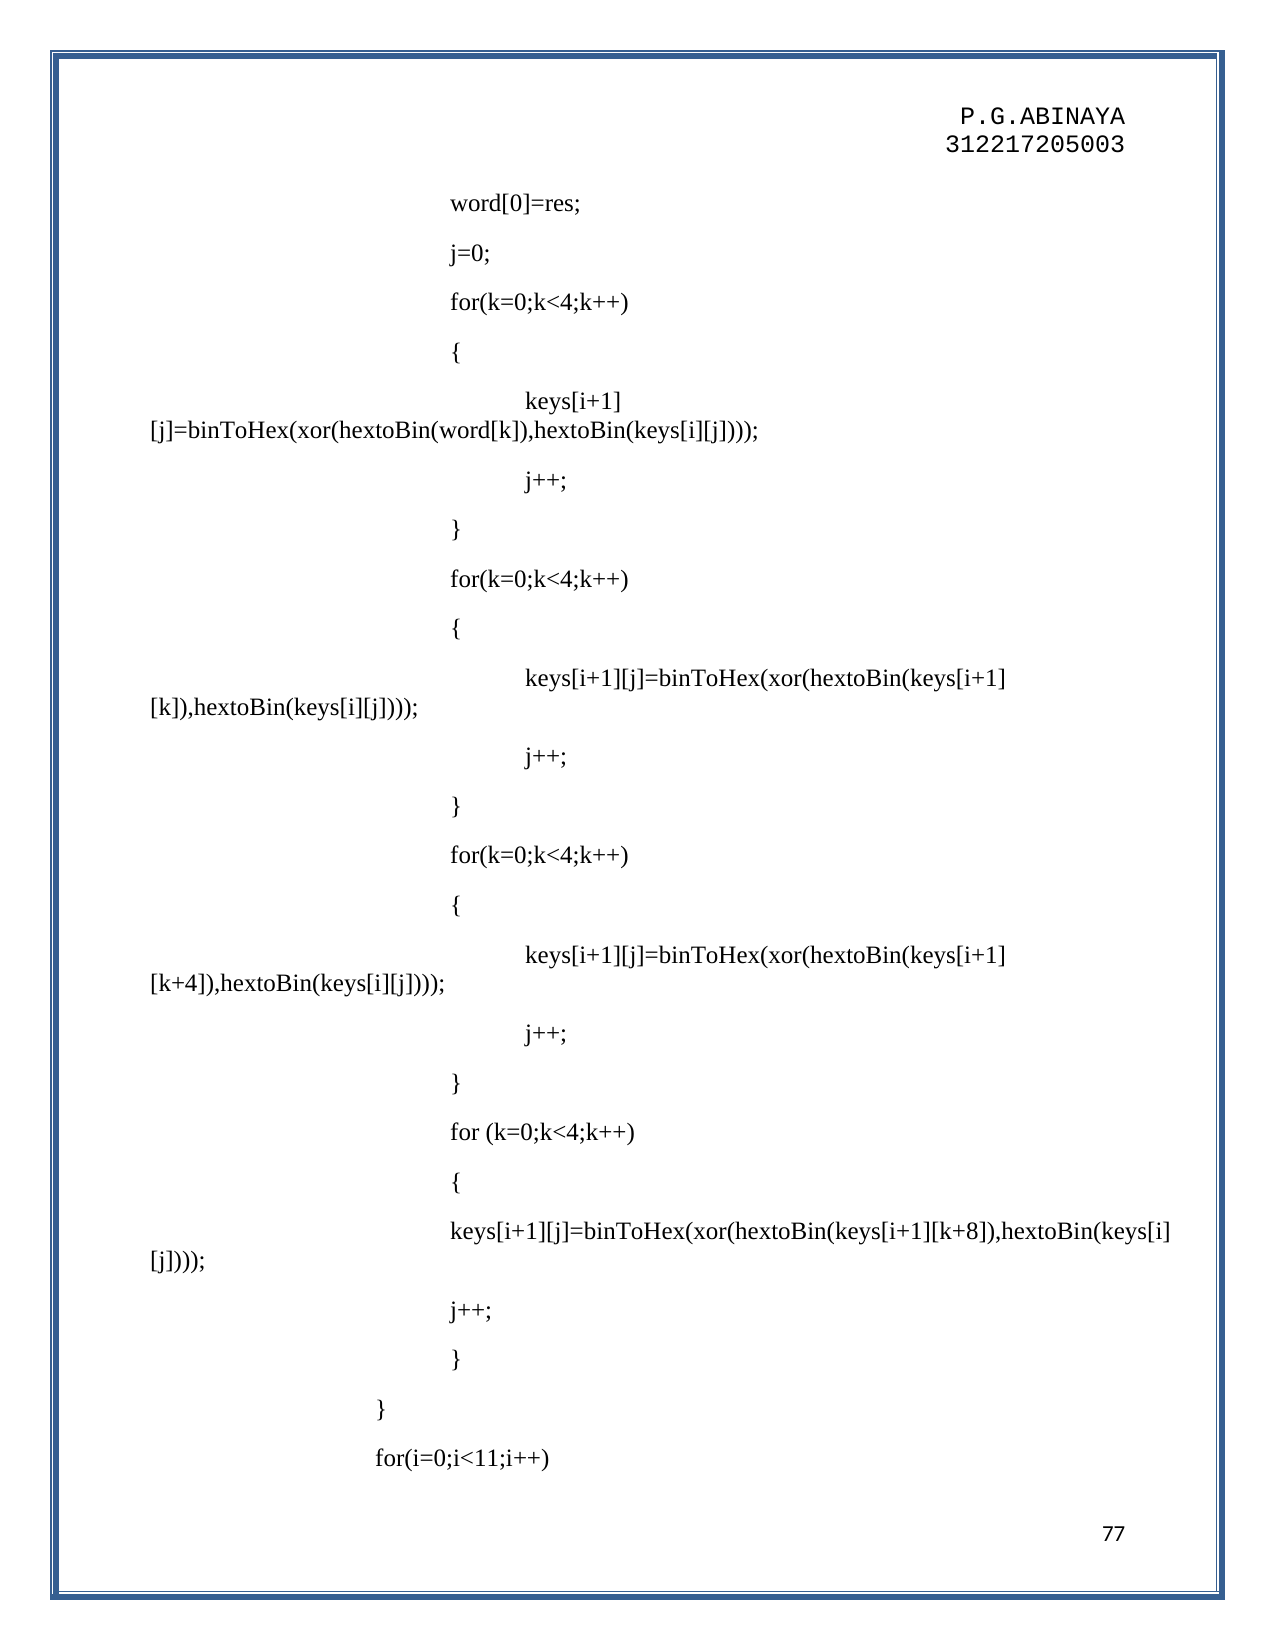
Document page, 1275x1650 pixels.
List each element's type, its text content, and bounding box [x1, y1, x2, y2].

text j++; [150, 741, 1172, 770]
text } [150, 1068, 1172, 1096]
text for(k=0;k<4;k++) [150, 841, 1172, 869]
text keys[i+1][j]=binToHex(xor(hextoBin(keys[i+1][k+4]),hextoBin(keys[i][j]))); [150, 940, 1172, 997]
text } [150, 1394, 1172, 1423]
text { [150, 890, 1172, 919]
text j=0; [150, 238, 1172, 266]
text } [150, 791, 1172, 820]
text } [150, 514, 1172, 543]
text keys[i+1][j]=binToHex(xor(hextoBin(word[k]),hextoBin(keys[i][j]))); [150, 386, 1172, 444]
text j++; [150, 1018, 1172, 1047]
text for(i=0;i<11;i++) [150, 1443, 1172, 1472]
text for (k=0;k<4;k++) [150, 1117, 1172, 1146]
text for(k=0;k<4;k++) [150, 564, 1172, 593]
text for(k=0;k<4;k++) [150, 287, 1172, 316]
text } [150, 1344, 1172, 1373]
text keys[i+1][j]=binToHex(xor(hextoBin(keys[i+1][k]),hextoBin(keys[i][j]))); [150, 663, 1172, 721]
text keys[i+1][j]=binToHex(xor(hextoBin(keys[i+1][k+8]),hextoBin(keys[i][j]))); [150, 1216, 1172, 1274]
text { [150, 1167, 1172, 1196]
text j++; [150, 1295, 1172, 1323]
text { [150, 337, 1172, 366]
text j++; [150, 465, 1172, 493]
text { [150, 613, 1172, 642]
text word[0]=res; [150, 188, 1172, 217]
